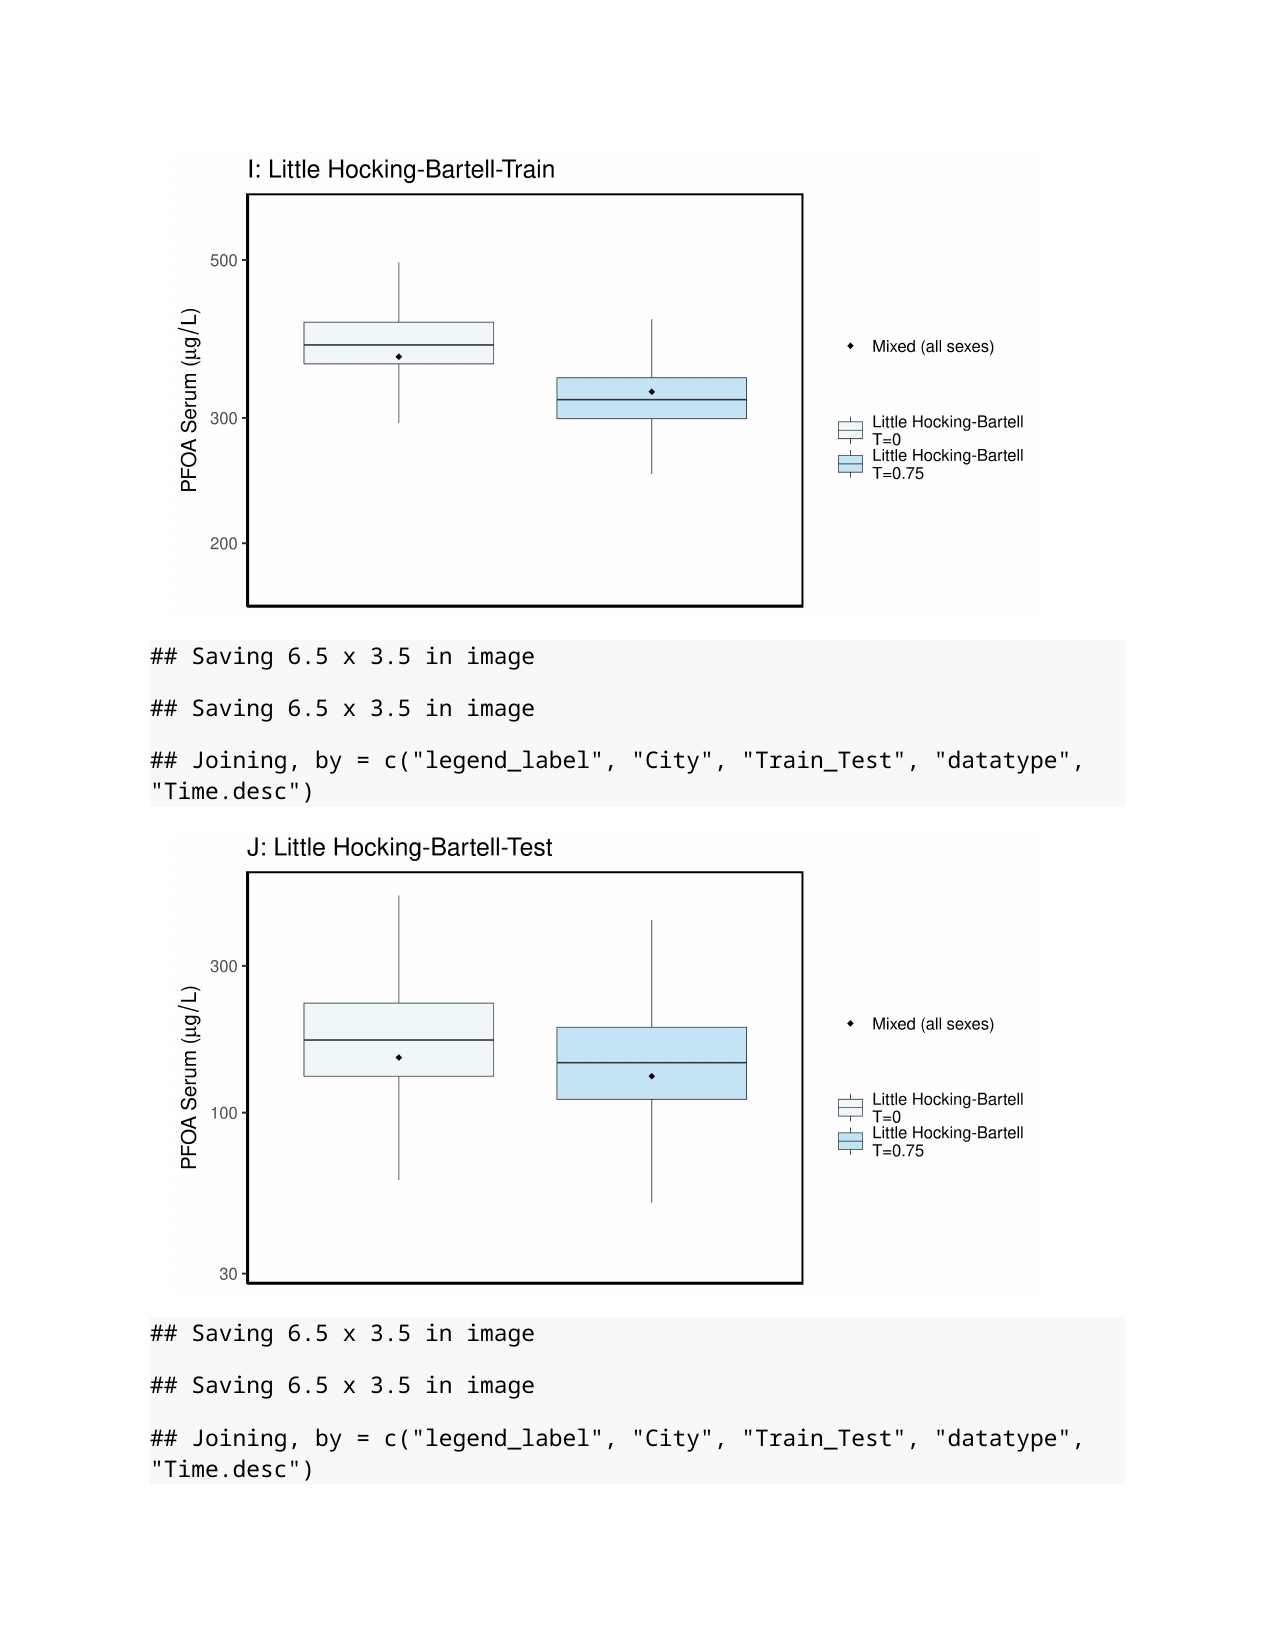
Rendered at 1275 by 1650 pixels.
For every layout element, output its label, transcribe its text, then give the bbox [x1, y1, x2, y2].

picture [168, 150, 1044, 622]
picture [168, 827, 1044, 1299]
text ## Saving 6.5 x 3.5 in image [150, 640, 1125, 671]
text ## Saving 6.5 x 3.5 in image [150, 1317, 1125, 1348]
text ## Joining, by = c("legend_label", "City", "Train_Test", "datatype", "Time.desc") [150, 744, 1125, 807]
text ## Joining, by = c("legend_label", "City", "Train_Test", "datatype", "Time.desc") [150, 1421, 1125, 1484]
text ## Saving 6.5 x 3.5 in image [150, 1369, 1125, 1401]
text ## Saving 6.5 x 3.5 in image [150, 692, 1125, 723]
